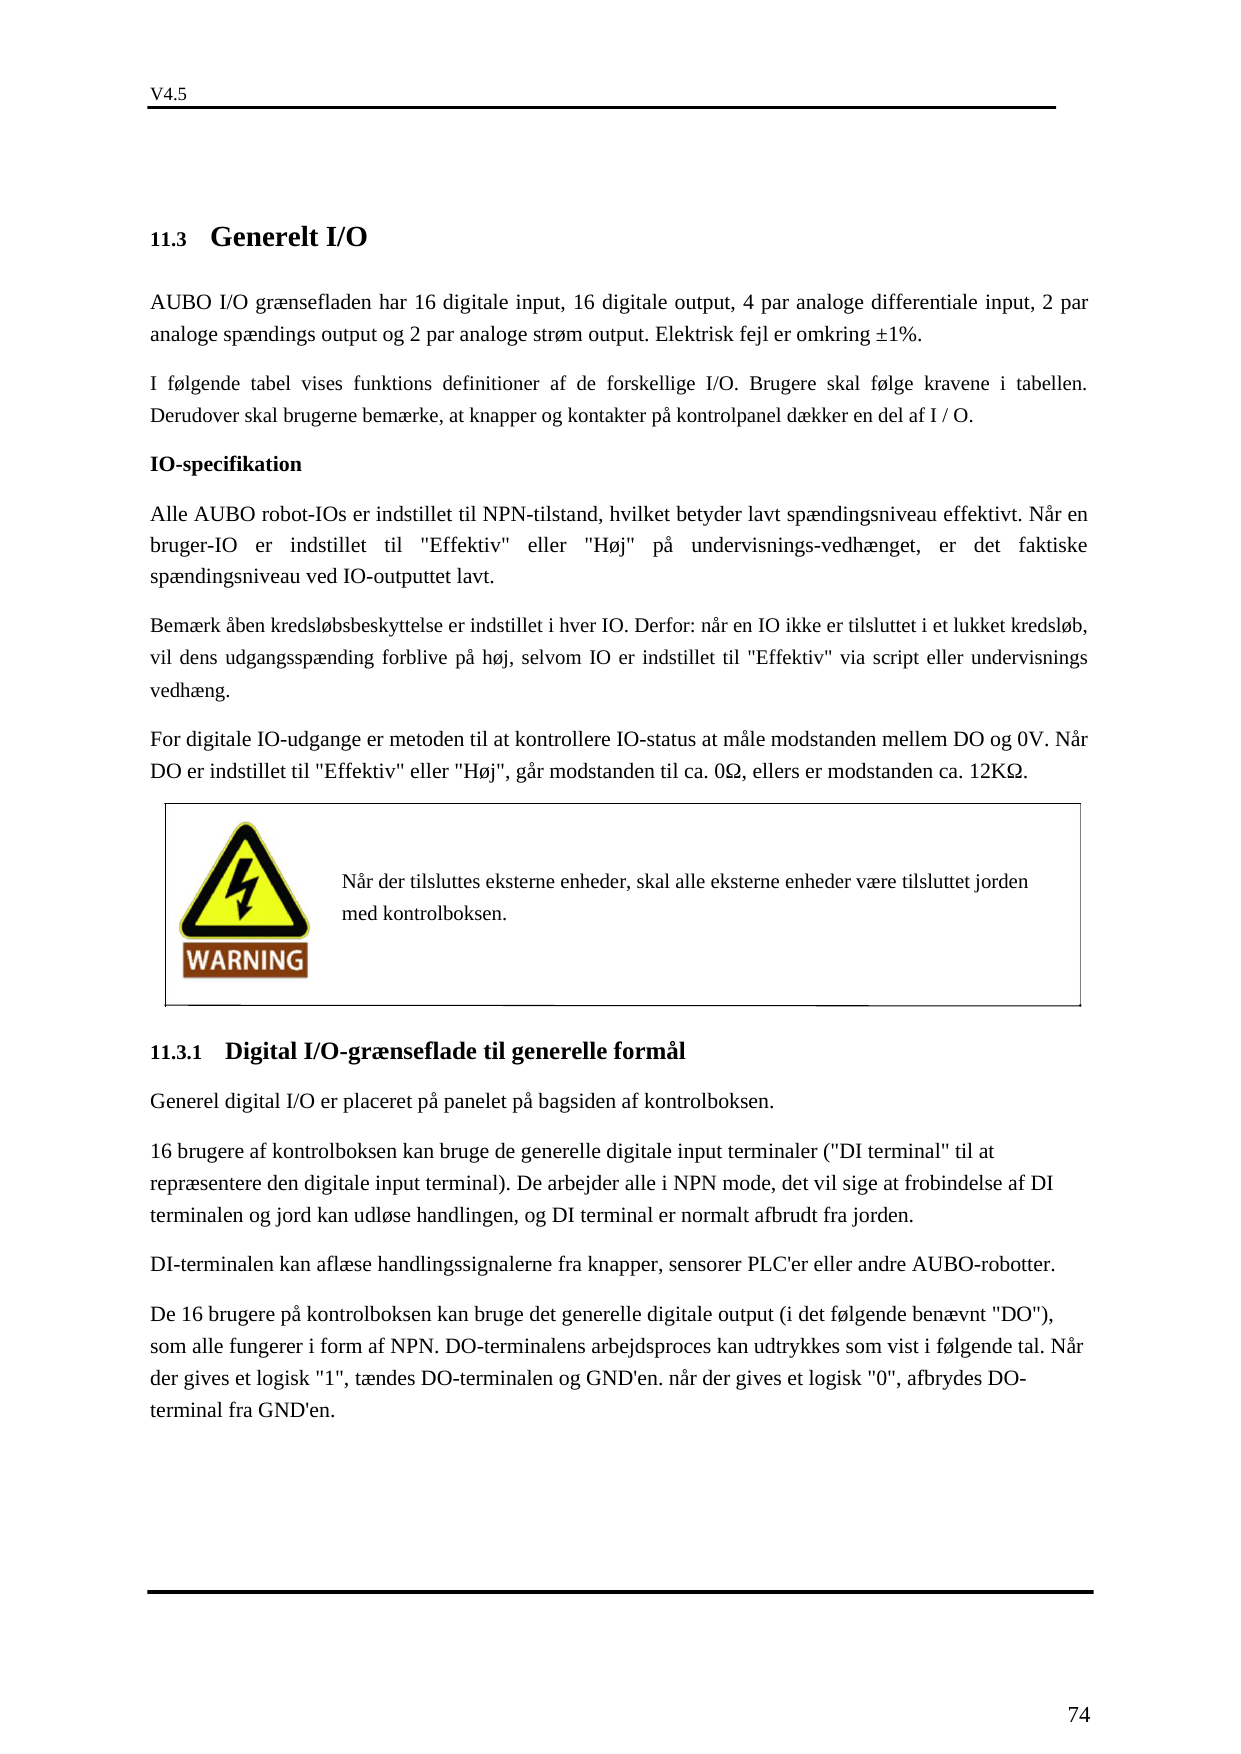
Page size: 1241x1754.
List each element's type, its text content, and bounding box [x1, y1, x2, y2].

subtitle Digital I/O-grænseflade til generelle formål [150, 1036, 1090, 1065]
text Generel digital I/O er placeret på panelet på bagsiden af kontrolboksen. [150, 1088, 1090, 1113]
text I følgende tabel vises funktions definitioner af de forskellige I/O. Brugere skal følge kravene i tabellen. Derudover skal brugerne bemærke, at knapper og kontakter på kontrolpanel dækker en del af I / O. [150, 371, 1089, 427]
picture [147, 1590, 1094, 1594]
text For digitale IO-udgange er metoden til at kontrollere IO-status at måle modstanden mellem DO og 0V. Når DO er indstillet til "Effektiv" eller "Høj", går modstanden til ca. 0Ω, ellers er modstanden ca. 12KΩ. [150, 726, 1089, 783]
subtitle Generelt I/O [150, 219, 1090, 252]
text DI-terminalen kan aflæse handlingssignalerne fra knapper, sensorer PLC'er eller andre AUBO-robotter. [150, 1251, 1090, 1276]
picture [164, 803, 1081, 1005]
text V4.5 [150, 83, 1090, 104]
text IO-specifikation [150, 451, 1090, 476]
text De 16 brugere på kontrolboksen kan bruge det generelle digitale output (i det følgende benævnt "DO"), som alle fungerer i form af NPN. DO-terminalens arbejdsproces kan udtrykkes som vist i følgende tal. Når der gives et logisk "1", tændes DO-terminalen og GND'en. når der gives et logisk "0", afbrydes DO-terminal fra GND'en. [150, 1301, 1087, 1422]
text Alle AUBO robot-IOs er indstillet til NPN-tilstand, hvilket betyder lavt spændingsniveau effektivt. Når en bruger-IO er indstillet til "Effektiv" eller "Høj" på undervisnings-vedhænget, er det faktiske spændingsniveau ved IO-outputtet lavt. [150, 501, 1089, 588]
text Når der tilsluttes eksterne enheder, skal alle eksterne enheder være tilsluttet jorden med kontrolboksen. [342, 869, 1069, 924]
text Bemærk åben kredsløbsbeskyttelse er indstillet i hver IO. Derfor: når en IO ikke er tilsluttet i et lukket kredsløb, vil dens udgangsspænding forblive på høj, selvom IO er indstillet til "Effektiv" via script eller undervisnings vedhæng. [150, 613, 1089, 702]
text AUBO I/O grænsefladen har 16 digitale input, 16 digitale output, 4 par analoge differentiale input, 2 par analoge spændings output og 2 par analoge strøm output. Elektrisk fejl er omkring ±1%. [150, 289, 1089, 346]
text 16 brugere af kontrolboksen kan bruge de generelle digitale input terminaler ("DI terminal" til at repræsentere den digitale input terminal). De arbejder alle i NPN mode, det vil sige at frobindelse af DI terminalen og jord kan udløse handlingen, og DI terminal er normalt afbrudt fra jorden. [150, 1138, 1089, 1227]
